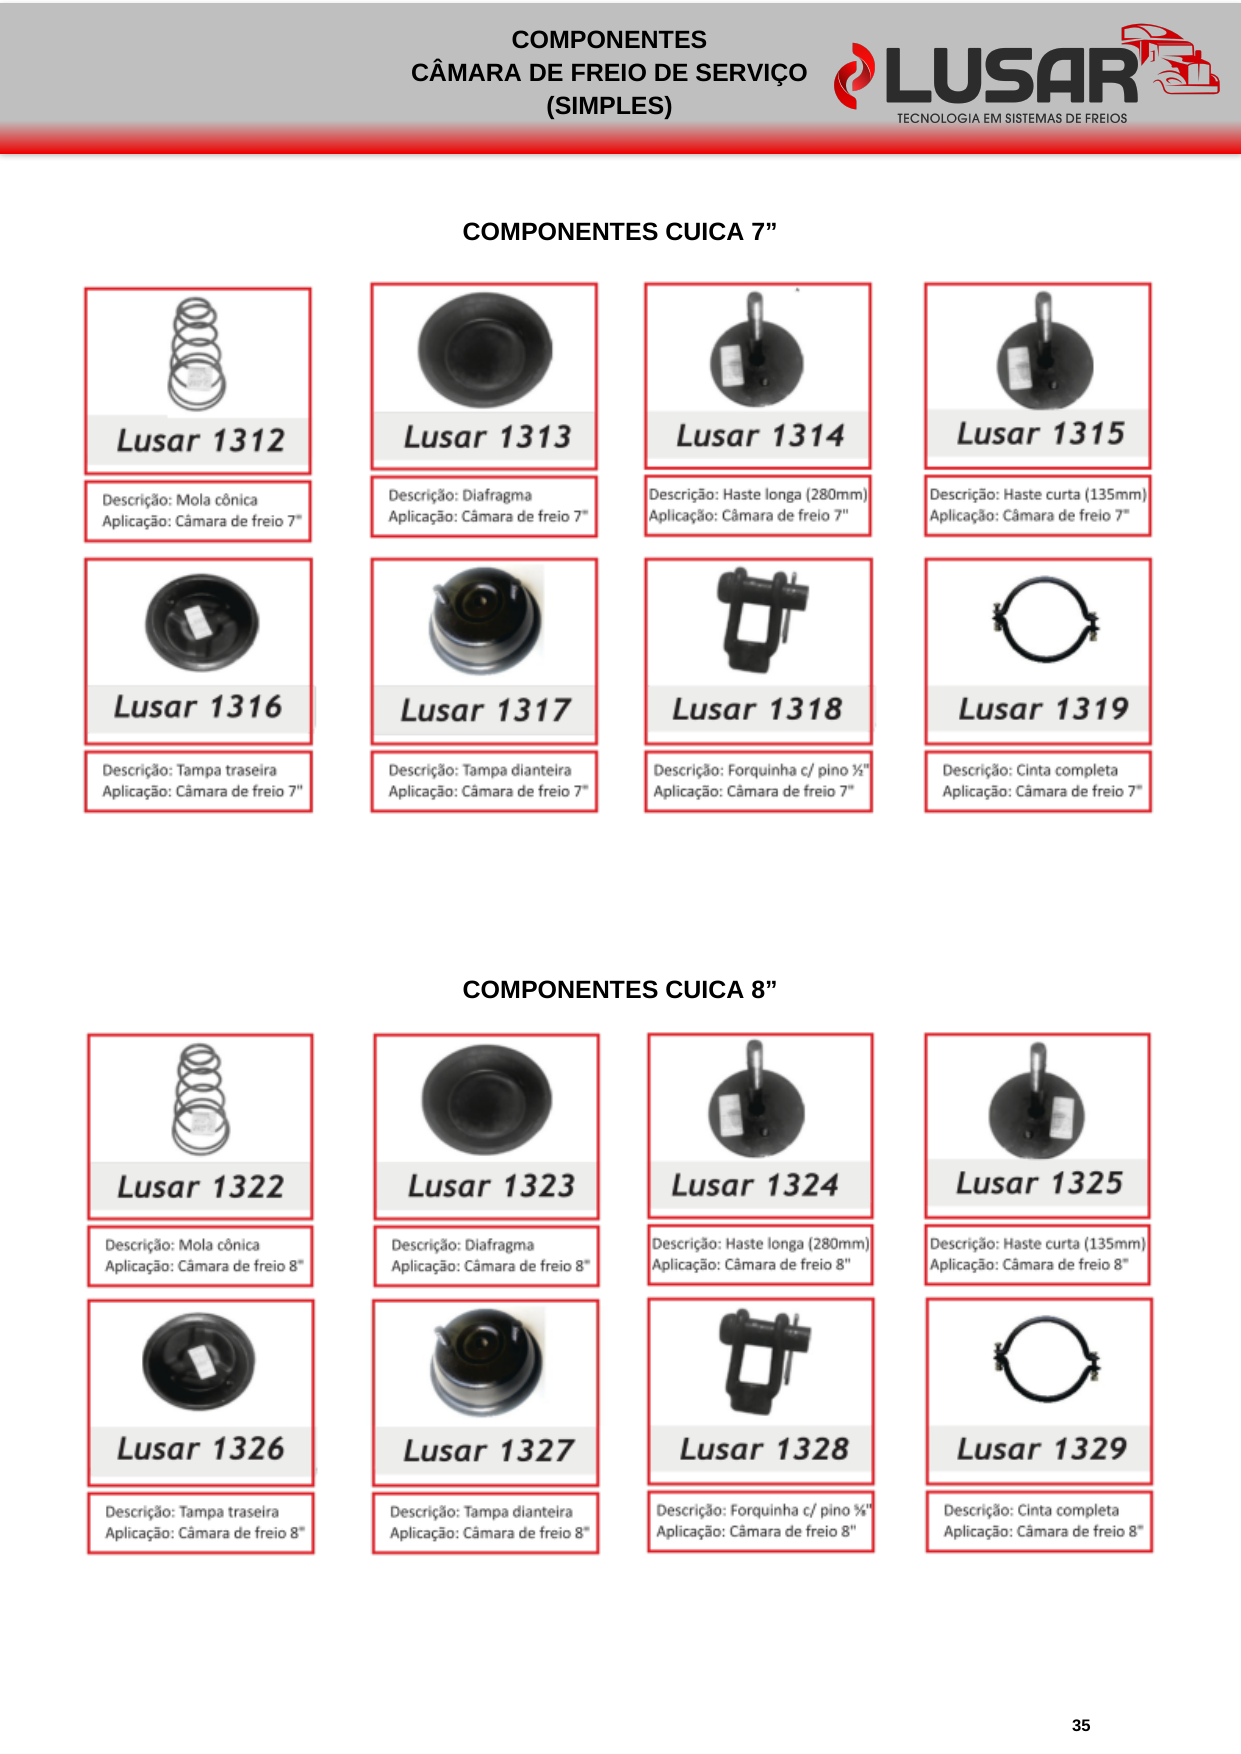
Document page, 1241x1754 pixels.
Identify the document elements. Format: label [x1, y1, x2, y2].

picture [77, 549, 1163, 825]
picture [834, 14, 1231, 123]
picture [80, 1028, 1161, 1562]
picture [77, 277, 1161, 547]
